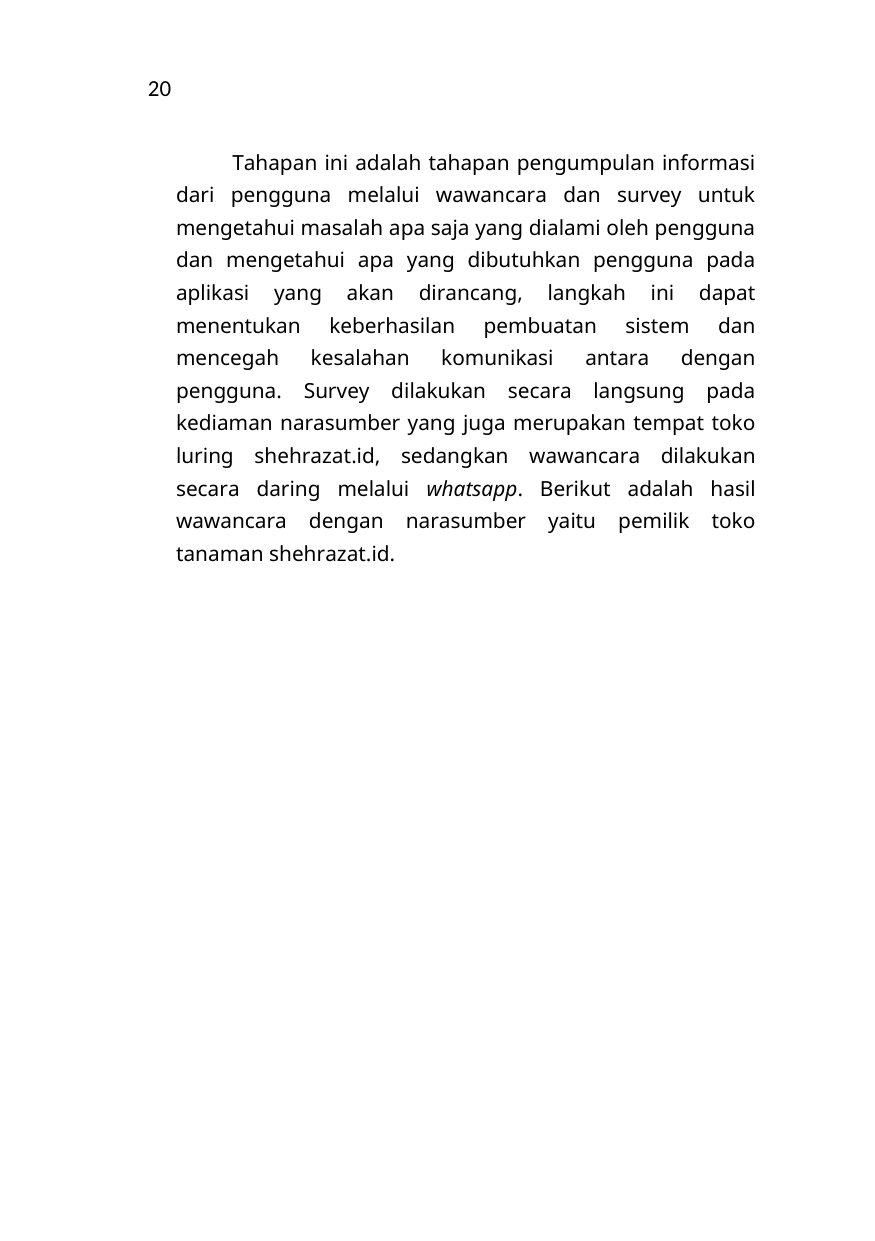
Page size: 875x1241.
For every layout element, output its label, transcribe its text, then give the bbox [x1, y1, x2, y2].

list Tahapan ini adalah tahapan pengumpulan informasi dari pengguna melalui wawancara dan survey untuk mengetahui masalah apa saja yang dialami oleh pengguna dan mengetahui apa yang dibutuhkan pengguna pada aplikasi yang akan dirancang, langkah ini dapat menentukan keberhasilan pembuatan sistem dan mencegah kesalahan komunikasi antara dengan pengguna. Survey dilakukan secara langsung pada kediaman narasumber yang juga merupakan tempat toko luring shehrazat.id, sedangkan wawancara dilakukan secara daring melalui whatsapp. Berikut adalah hasil wawancara dengan narasumber yaitu pemilik toko tanaman shehrazat.id. [176, 148, 756, 567]
